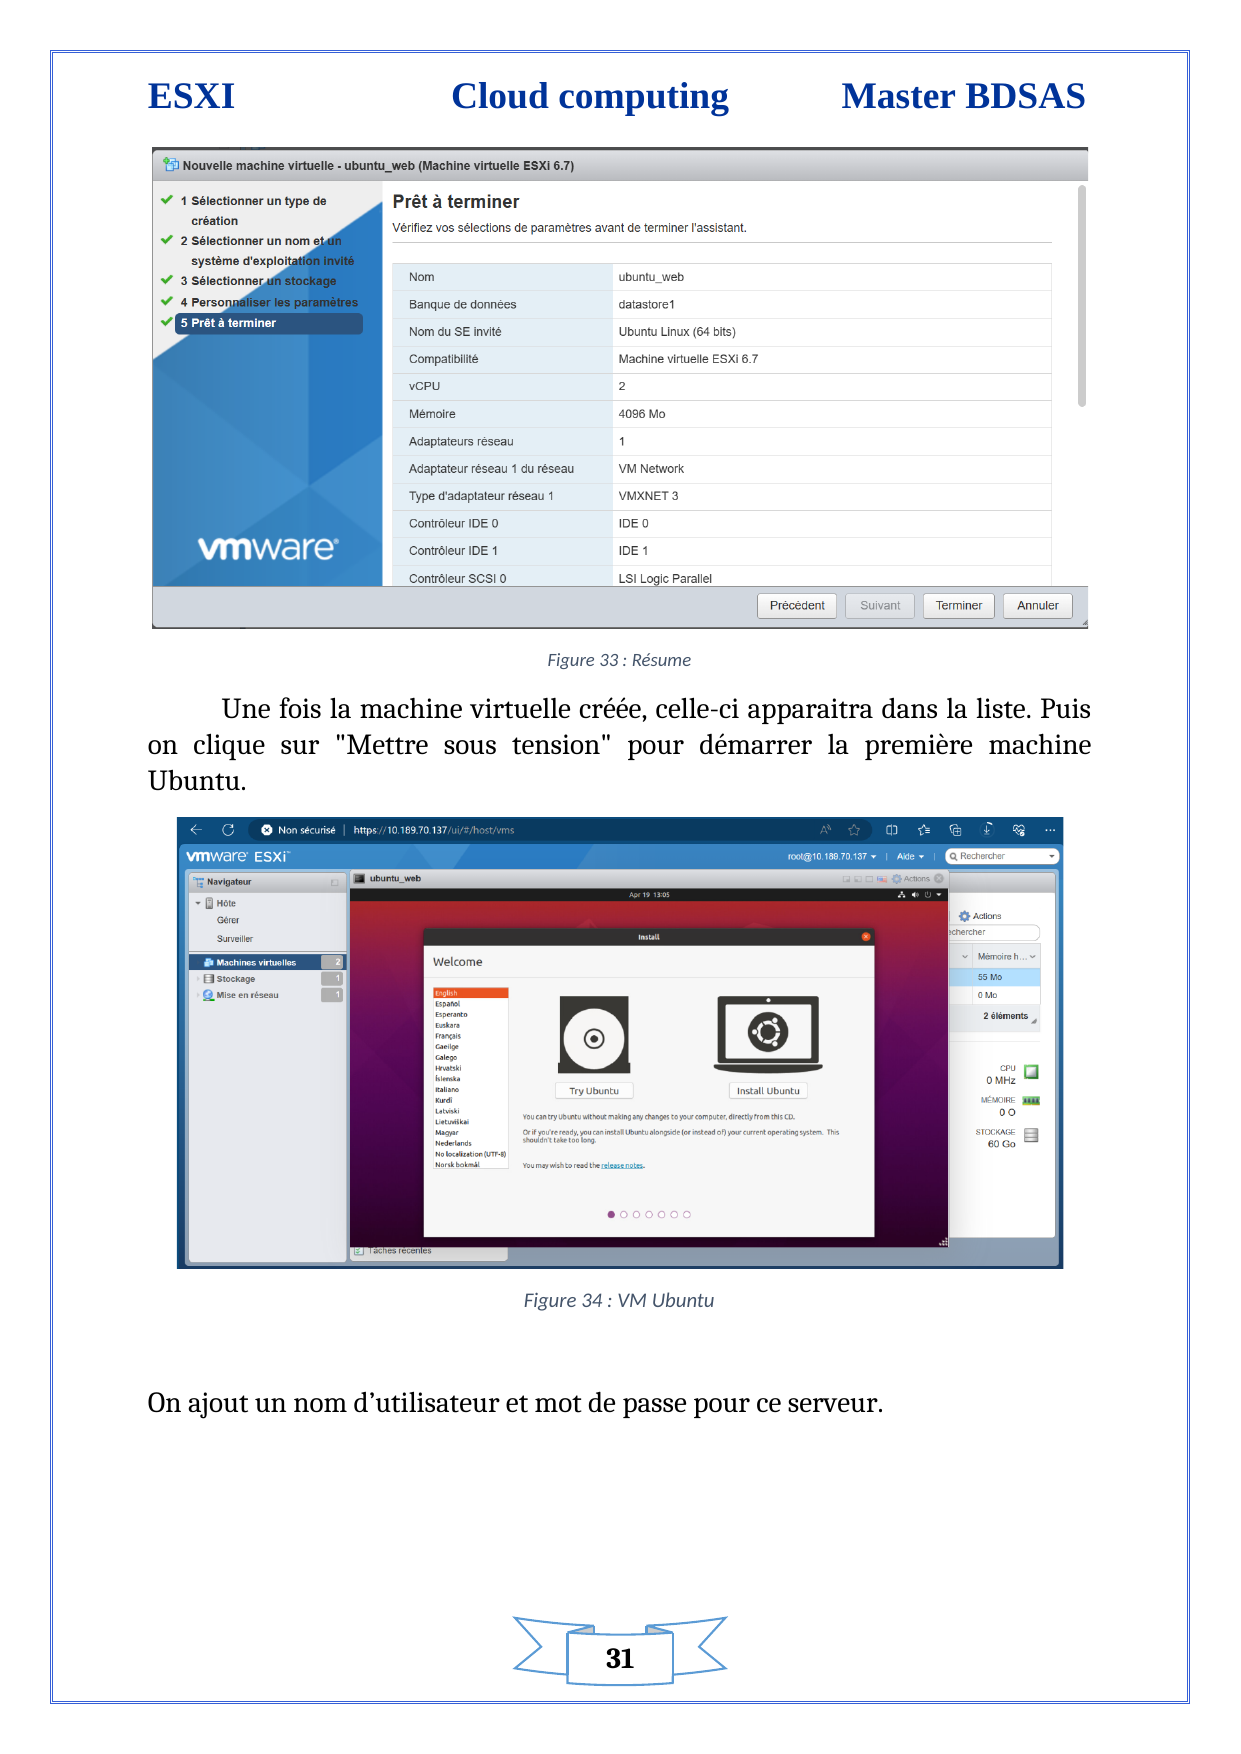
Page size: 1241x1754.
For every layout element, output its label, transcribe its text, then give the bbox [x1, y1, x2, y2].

picture [152, 147, 1089, 629]
text Figure 34 : VM Ubuntu [148, 1287, 1093, 1313]
text On ajout un nom d’utilisateur et mot de passe pour ce serveur. [148, 1386, 1093, 1420]
text Figure 33 : Résume [148, 648, 1093, 671]
picture [176, 817, 1064, 1269]
text Une fois la machine virtuelle créée, celle-ci apparaitra dans la liste. Puis on clique sur "Mettre sous tension" pour démarrer la première machine Ubuntu. [148, 692, 1093, 798]
